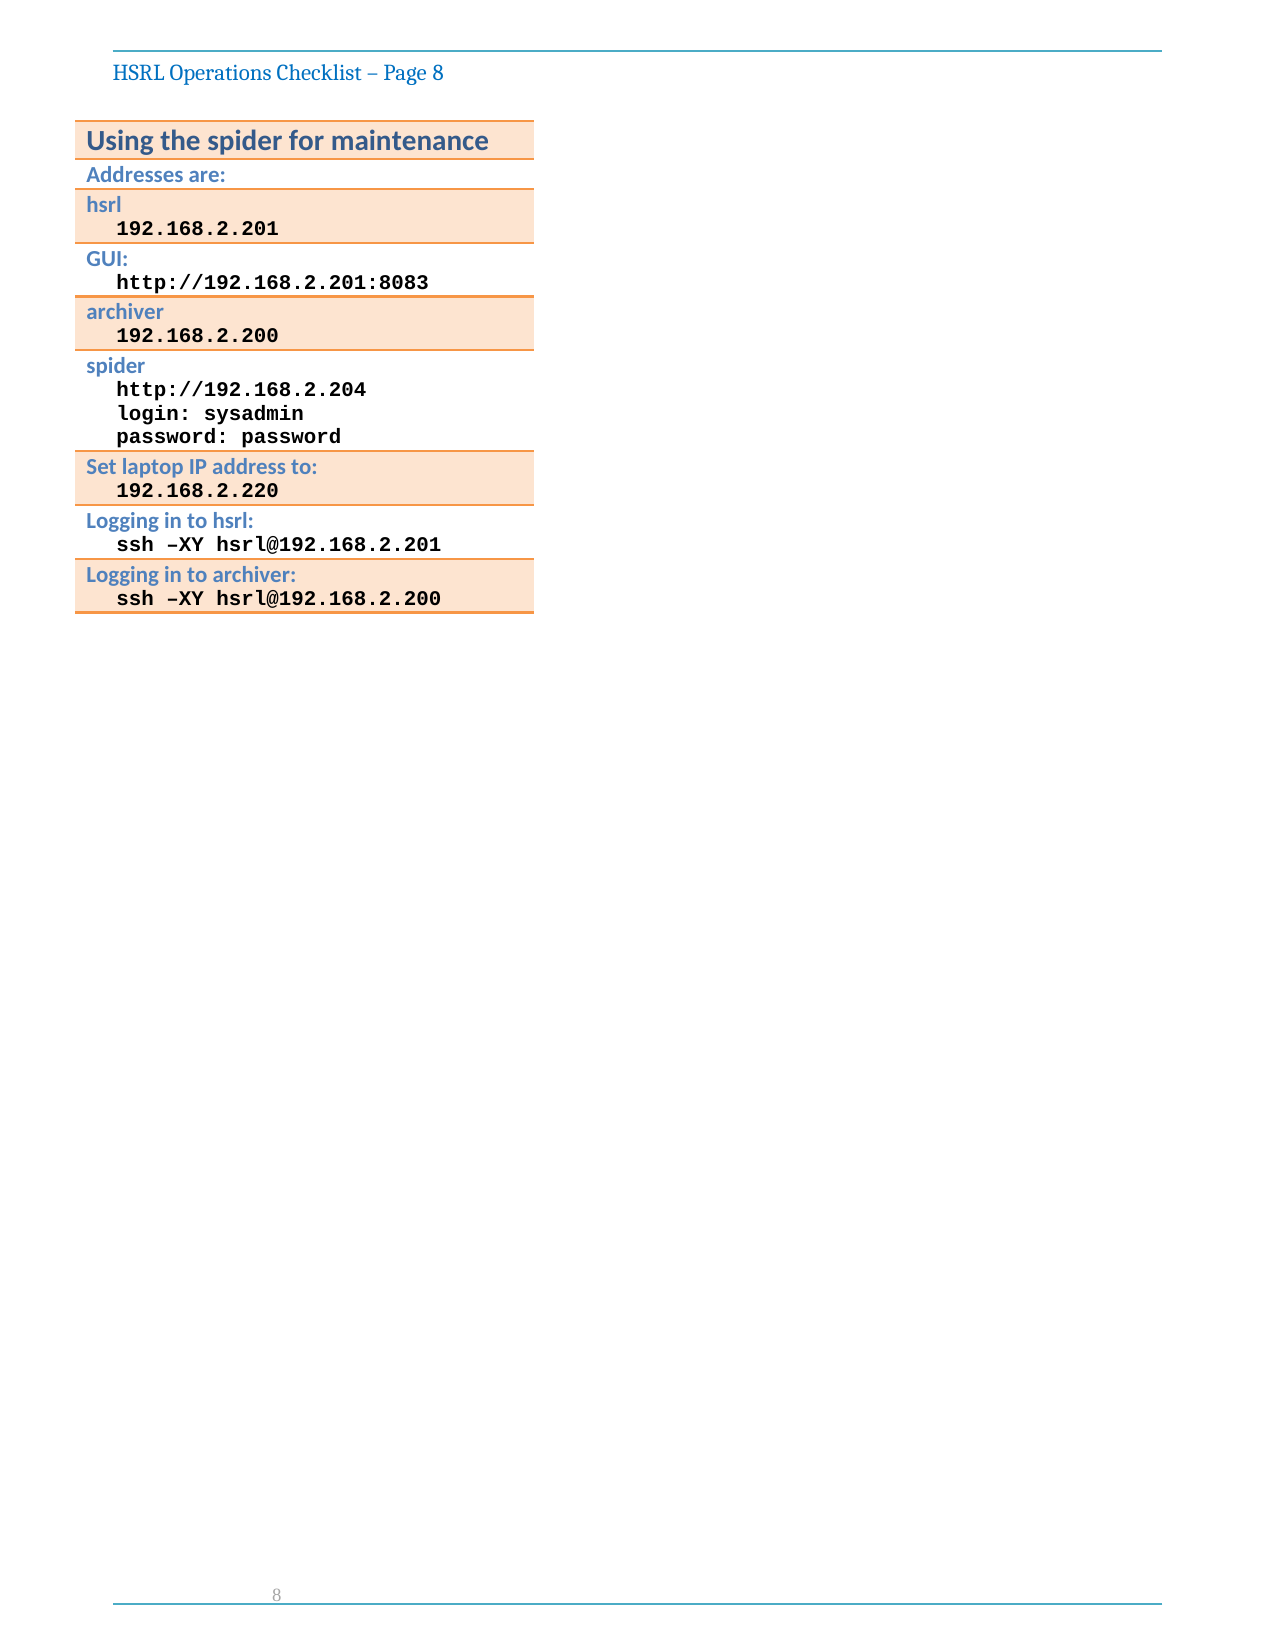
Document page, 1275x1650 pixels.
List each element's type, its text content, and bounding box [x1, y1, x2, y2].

table_cell spider http://192.168.2.204 login: sysadmin password: password [75, 351, 534, 450]
table_cell Using the spider for maintenance [75, 122, 534, 158]
table_cell archiver 192.168.2.200 [75, 298, 534, 349]
table_cell Addresses are: [75, 160, 534, 188]
table_cell Set laptop IP address to: 192.168.2.220 [75, 452, 534, 504]
table_cell Logging in to archiver: ssh –XY hsrl@192.168.2.200 [75, 560, 534, 611]
table_cell GUI: http://192.168.2.201:8083 [75, 244, 534, 295]
table_cell Logging in to hsrl: ssh –XY hsrl@192.168.2.201 [75, 506, 534, 558]
table_cell hsrl 192.168.2.201 [75, 190, 534, 242]
